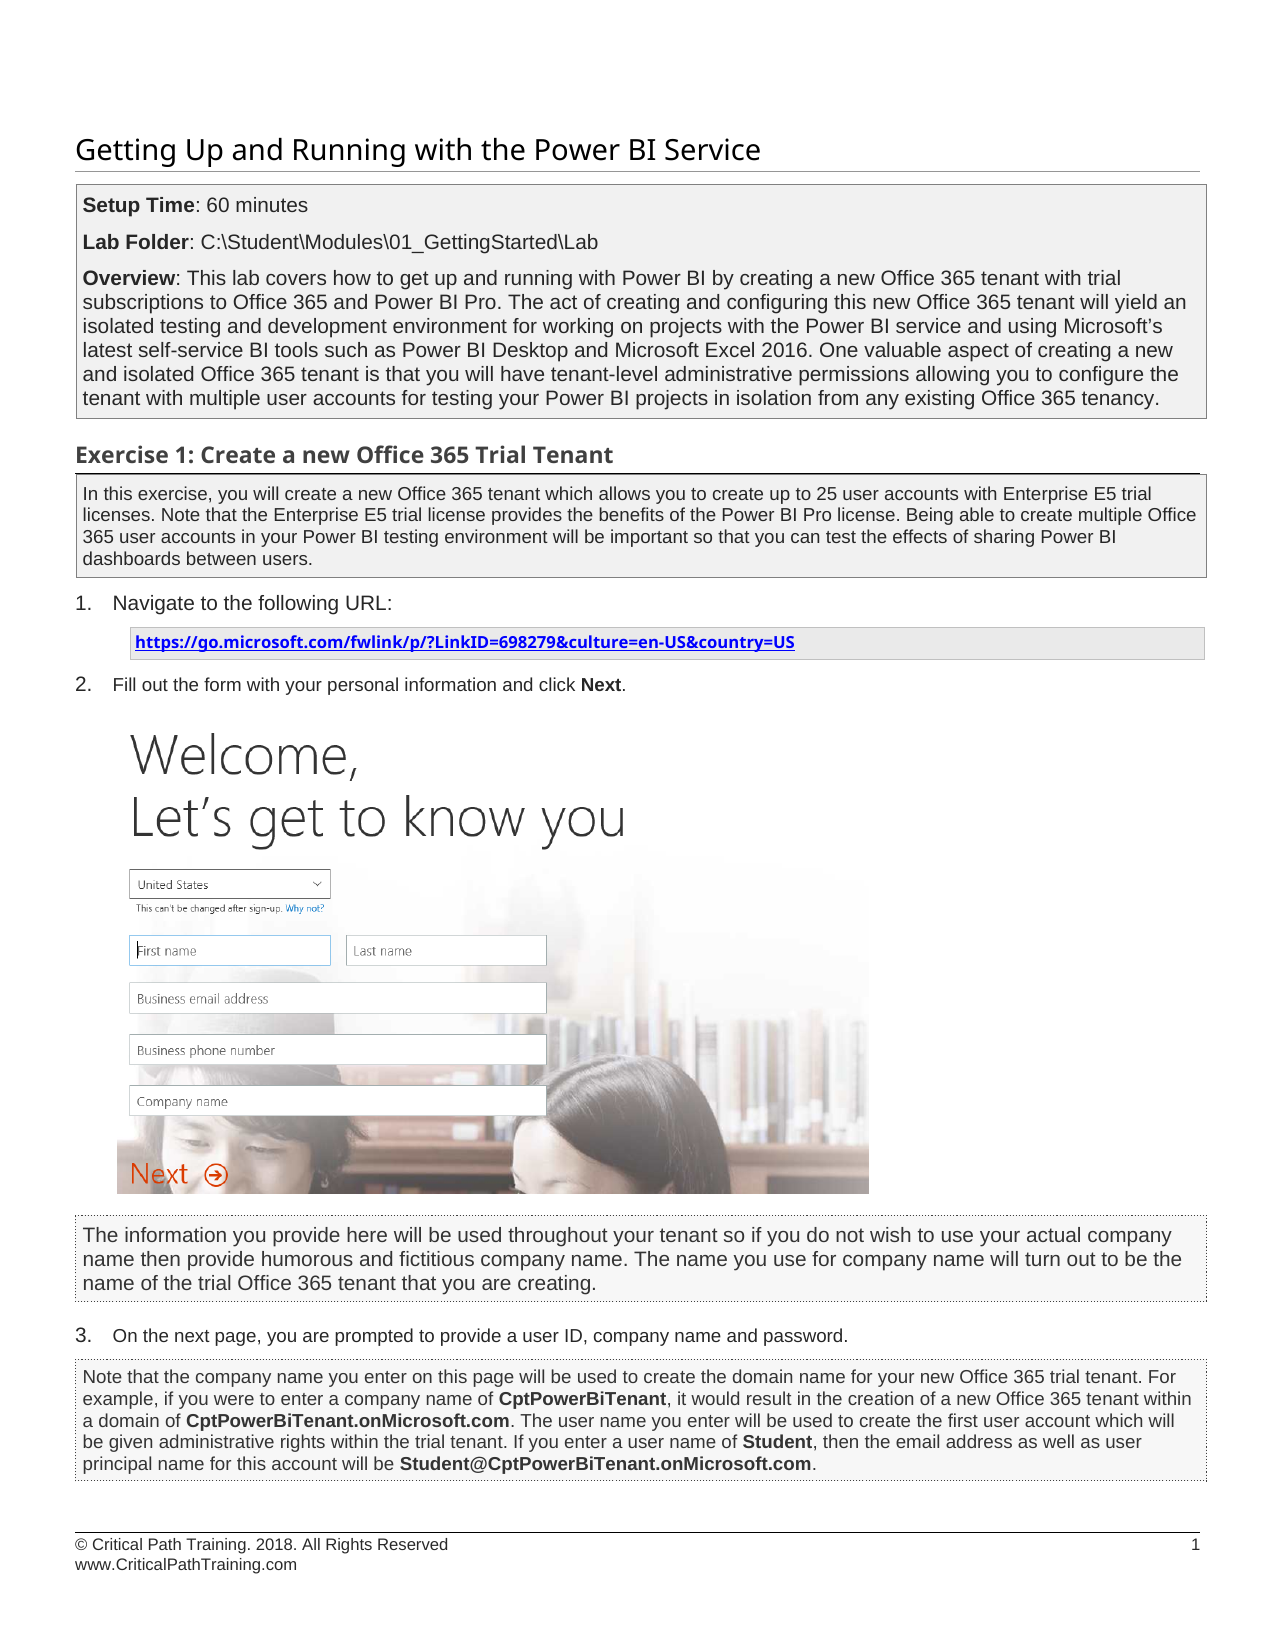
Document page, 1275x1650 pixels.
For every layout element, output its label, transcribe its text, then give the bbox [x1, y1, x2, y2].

text Setup Time: 60 minutes [77, 185, 1206, 217]
subtitle Exercise 1: Create a new Office 365 Trial Tenant [75, 439, 1200, 473]
text The information you provide here will be used throughout your tenant so if you do not wish to use your actual company name then provide humorous and fictitious company name. The name you use for company name will turn out to be the name of the trial Office 365 tenant that you are creating. [75, 1215, 1207, 1302]
text Note that the company name you enter on this page will be used to create the domain name for your new Office 365 trial tenant. For example, if you were to enter a company name of CptPowerBiTenant, it would result in the creation of a new Office 365 tenant within a domain of CptPowerBiTenant.onMicrosoft.com. The user name you enter will be used to create the first user account which will be given administrative rights within the trial tenant. If you enter a user name of Student, then the email address as well as user principal name for this account will be Student@CptPowerBiTenant.onMicrosoft.com. [75, 1359, 1207, 1481]
subtitle Getting Up and Running with the Power BI Service [75, 129, 1200, 171]
text Fill out the form with your personal information and click Next. [75, 672, 1200, 696]
text In this exercise, you will create a new Office 365 tenant which allows you to create up to 25 user accounts with Enterprise E5 trial licenses. Note that the Enterprise E5 trial license provides the benefits of the Power BI Pro license. Being able to create multiple Office 365 user accounts in your Power BI testing environment will be important so that you can test the effects of sharing Power BI dashboards between users. [77, 475, 1206, 577]
text Lab Folder: C:\Student\Modules\01_GettingStarted\Lab [77, 221, 1206, 253]
text Overview: This lab covers how to get up and running with Power BI by creating a new Office 365 tenant with trial subscriptions to Office 365 and Power BI Pro. The act of creating and configuring this new Office 365 tenant will yield an isolated testing and development environment for working on projects with the Power BI service and using Microsoft’s latest self-service BI tools such as Power BI Desktop and Microsoft Excel 2016. One valuable aspect of creating a new and isolated Office 365 tenant is that you will have tenant-level administrative permissions allowing you to configure the tenant with multiple user accounts for testing your Power BI projects in isolation from any existing Office 365 tenancy. [77, 257, 1206, 418]
text On the next page, you are prompted to provide a user ID, company name and password. [75, 1322, 1200, 1346]
picture [117, 717, 869, 1194]
text https://go.microsoft.com/fwlink/p/?LinkID=698279&culture=en-US&country=US [131, 628, 1204, 659]
list Navigate to the following URL: [75, 590, 1200, 614]
